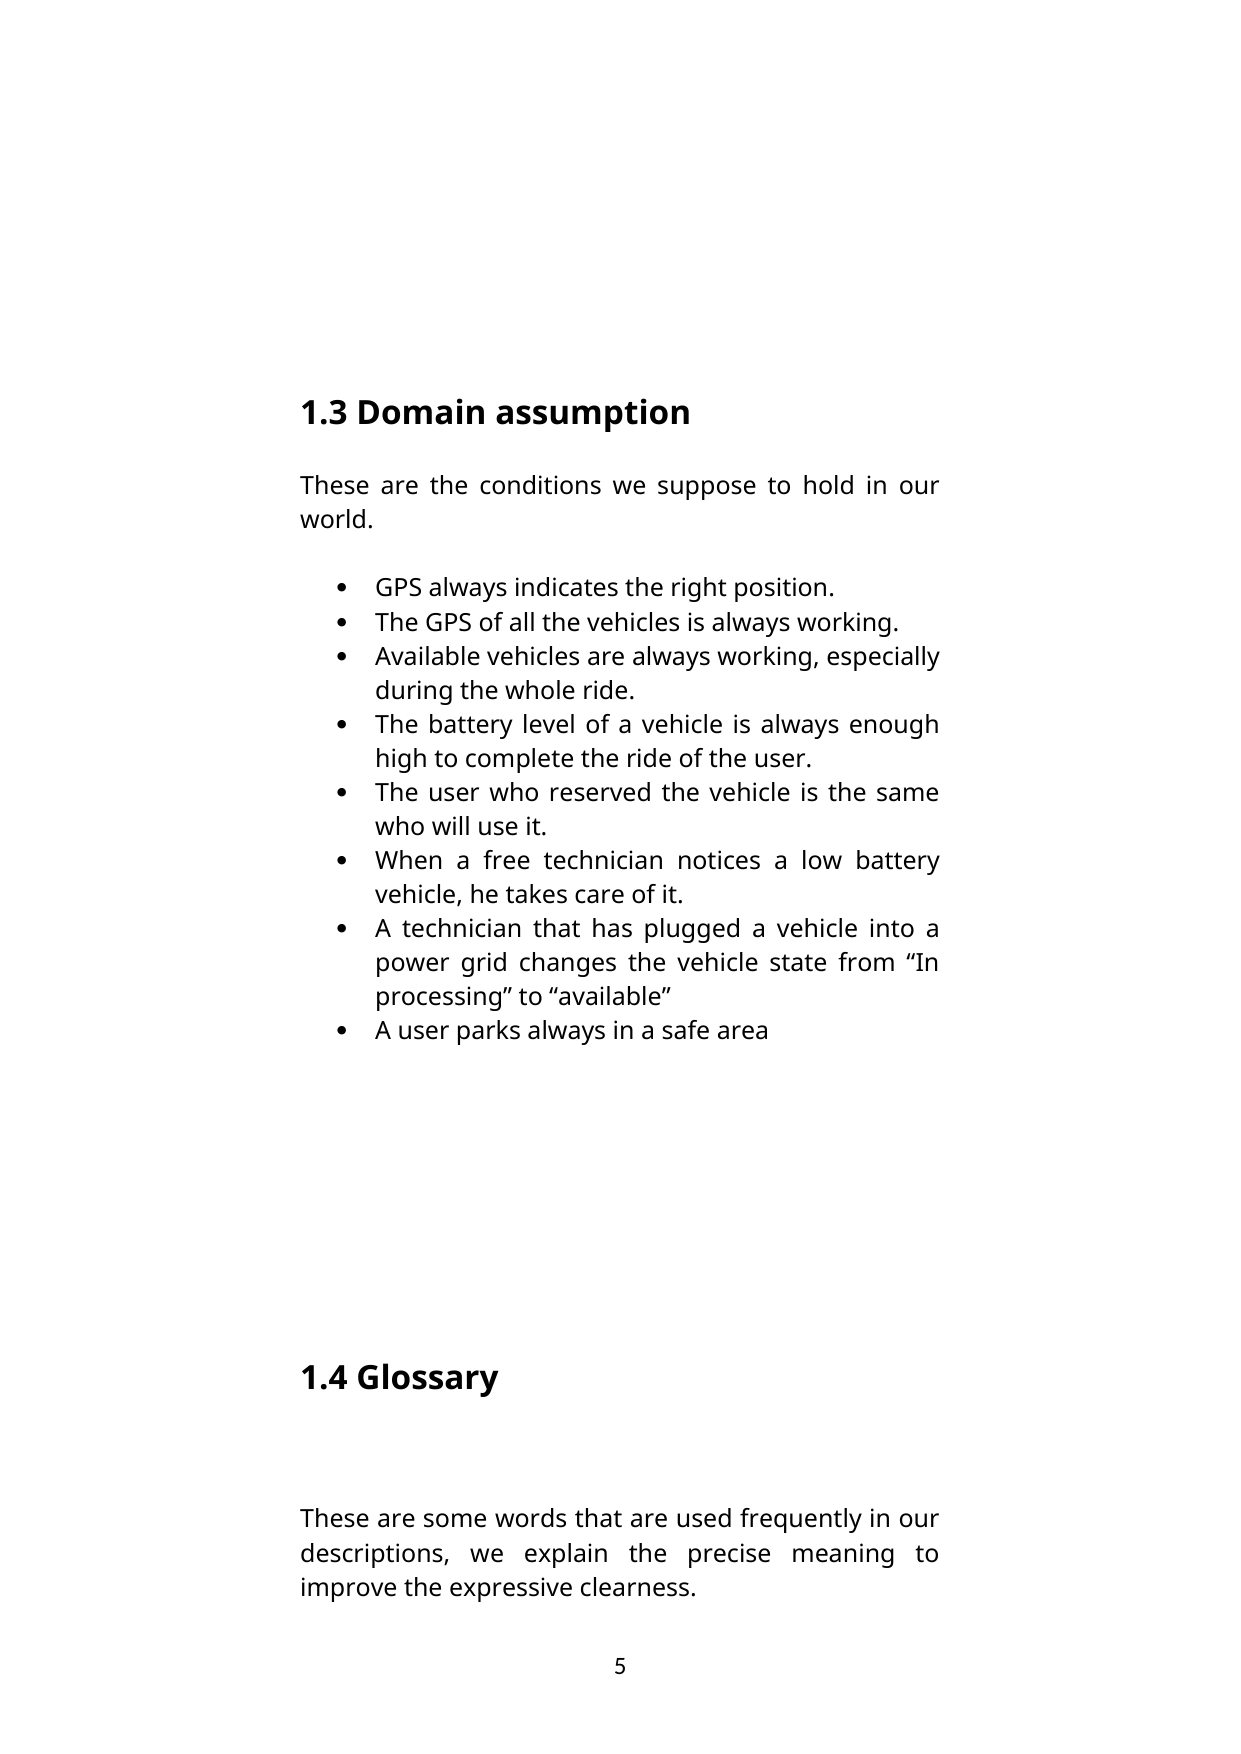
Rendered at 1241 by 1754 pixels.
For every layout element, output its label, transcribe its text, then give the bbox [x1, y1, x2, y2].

list GPS always indicates the right position. [337, 570, 940, 604]
list When a free technician notices a low battery vehicle, he takes care of it. [337, 843, 940, 911]
list A technician that has plugged a vehicle into a power grid changes the vehicle state from “In processing” to “available” [337, 911, 940, 1013]
list Available vehicles are always working, especially during the whole ride. [337, 638, 940, 706]
text 1.3 Domain assumption [300, 388, 940, 434]
list The GPS of all the vehicles is always working. [337, 604, 940, 638]
text These are some words that are used frequently in our descriptions, we explain the precise meaning to improve the expressive clearness. [300, 1501, 940, 1603]
text 1.4 Glossary [300, 1353, 940, 1399]
list The battery level of a vehicle is always enough high to complete the ride of the user. [337, 706, 940, 774]
text These are the conditions we suppose to hold in our world. [300, 468, 940, 536]
list A user parks always in a safe area [337, 1013, 940, 1047]
list The user who reserved the vehicle is the same who will use it. [337, 774, 940, 843]
